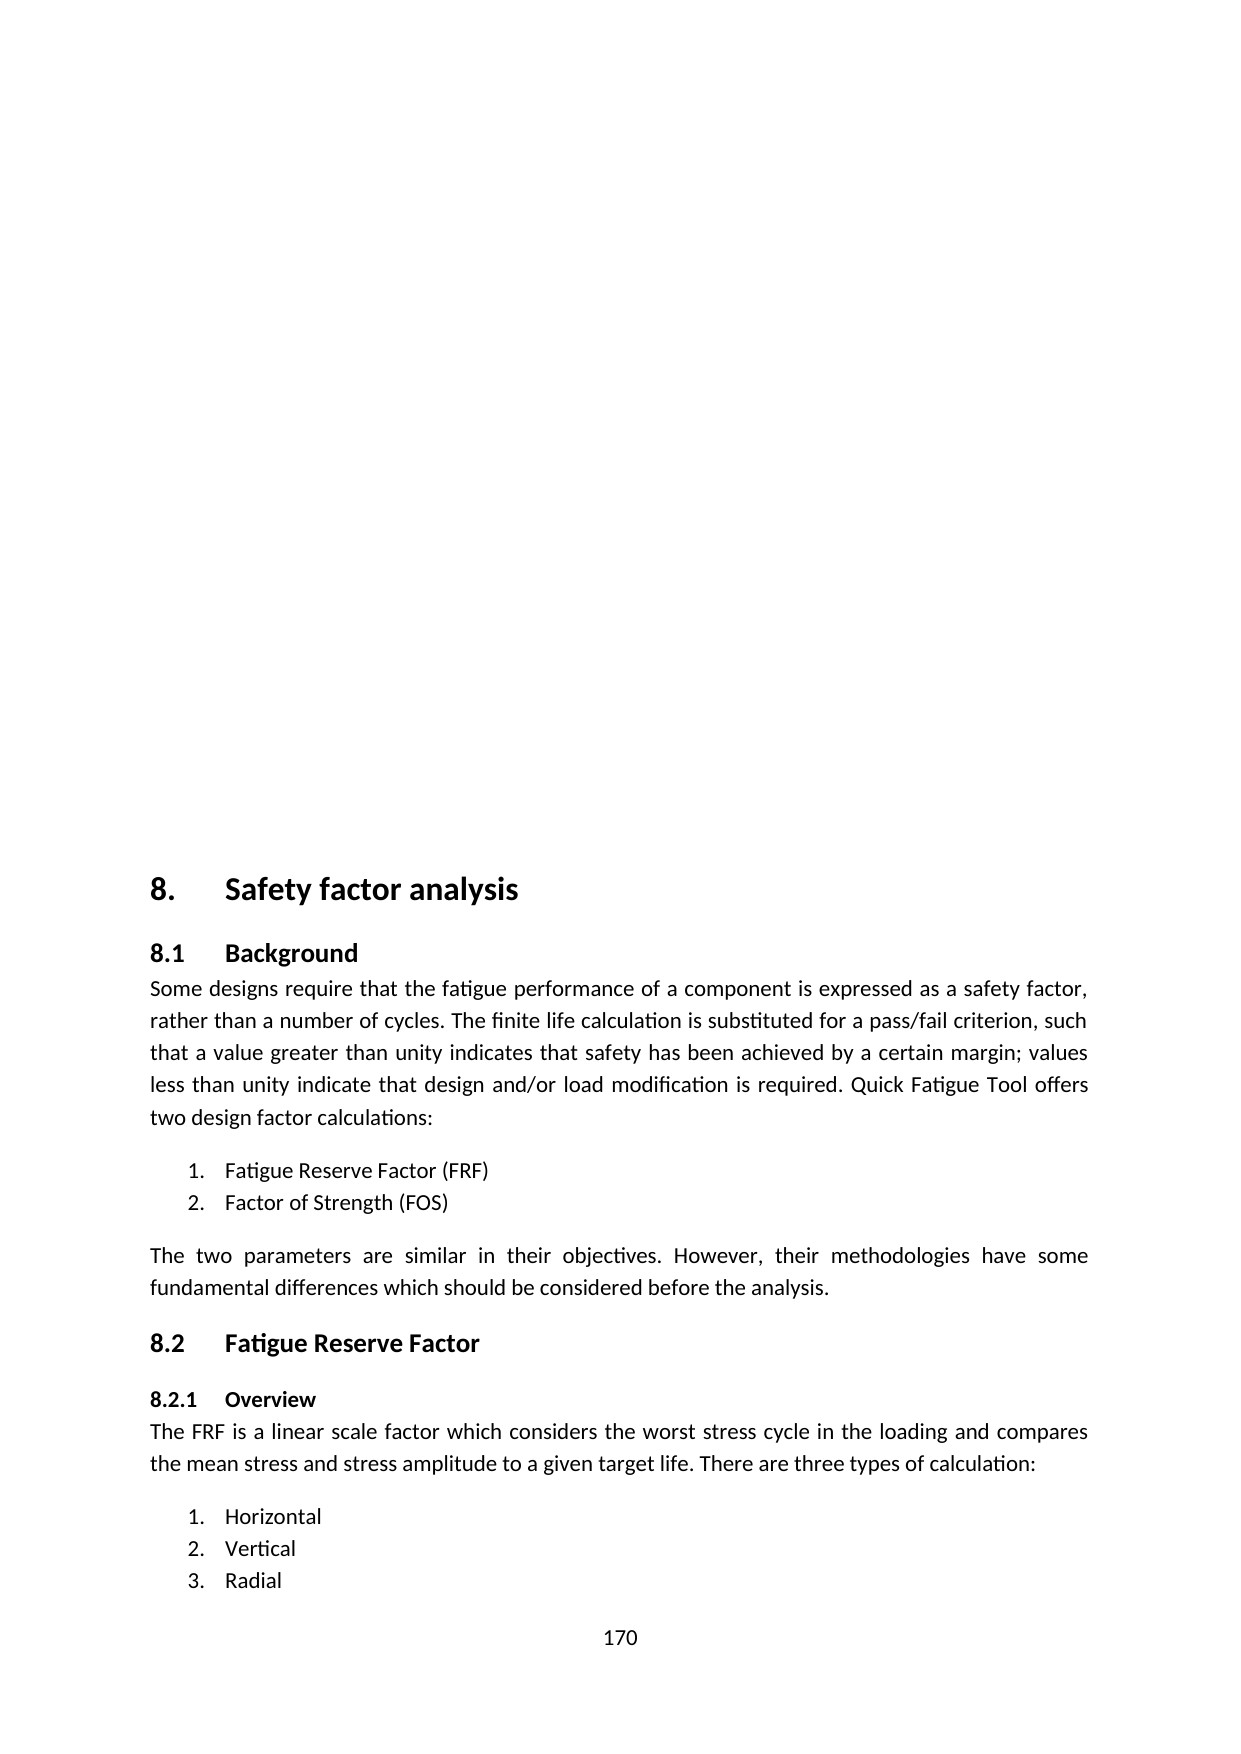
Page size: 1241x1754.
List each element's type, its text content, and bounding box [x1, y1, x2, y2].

text The FRF is a linear scale factor which considers the worst stress cycle in the loading and compares the mean stress and stress amplitude to a given target life. There are three types of calculation: [150, 1417, 1090, 1477]
list Factor of Strength (FOS) [187, 1188, 1090, 1216]
subtitle 8.2.1 Overview [150, 1385, 1090, 1413]
list Vertical [187, 1534, 1090, 1562]
subtitle 8.2 Fatigue Reserve Factor [150, 1326, 1090, 1359]
text The two parameters are similar in their objectives. However, their methodologies have some fundamental differences which should be considered before the analysis. [150, 1241, 1090, 1301]
text Some designs require that the fatigue performance of a component is expressed as a safety factor, rather than a number of cycles. The finite life calculation is substituted for a pass/fail criterion, such that a value greater than unity indicates that safety has been achieved by a certain margin; values less than unity indicate that design and/or load modification is required. Quick Fatigue Tool offers two design factor calculations: [150, 974, 1090, 1131]
subtitle 8.1 Background [150, 936, 1090, 969]
subtitle 8. Safety factor analysis [150, 868, 1090, 909]
list Fatigue Reserve Factor (FRF) [187, 1156, 1090, 1184]
list Horizontal [187, 1502, 1090, 1530]
list Radial [187, 1567, 1090, 1595]
